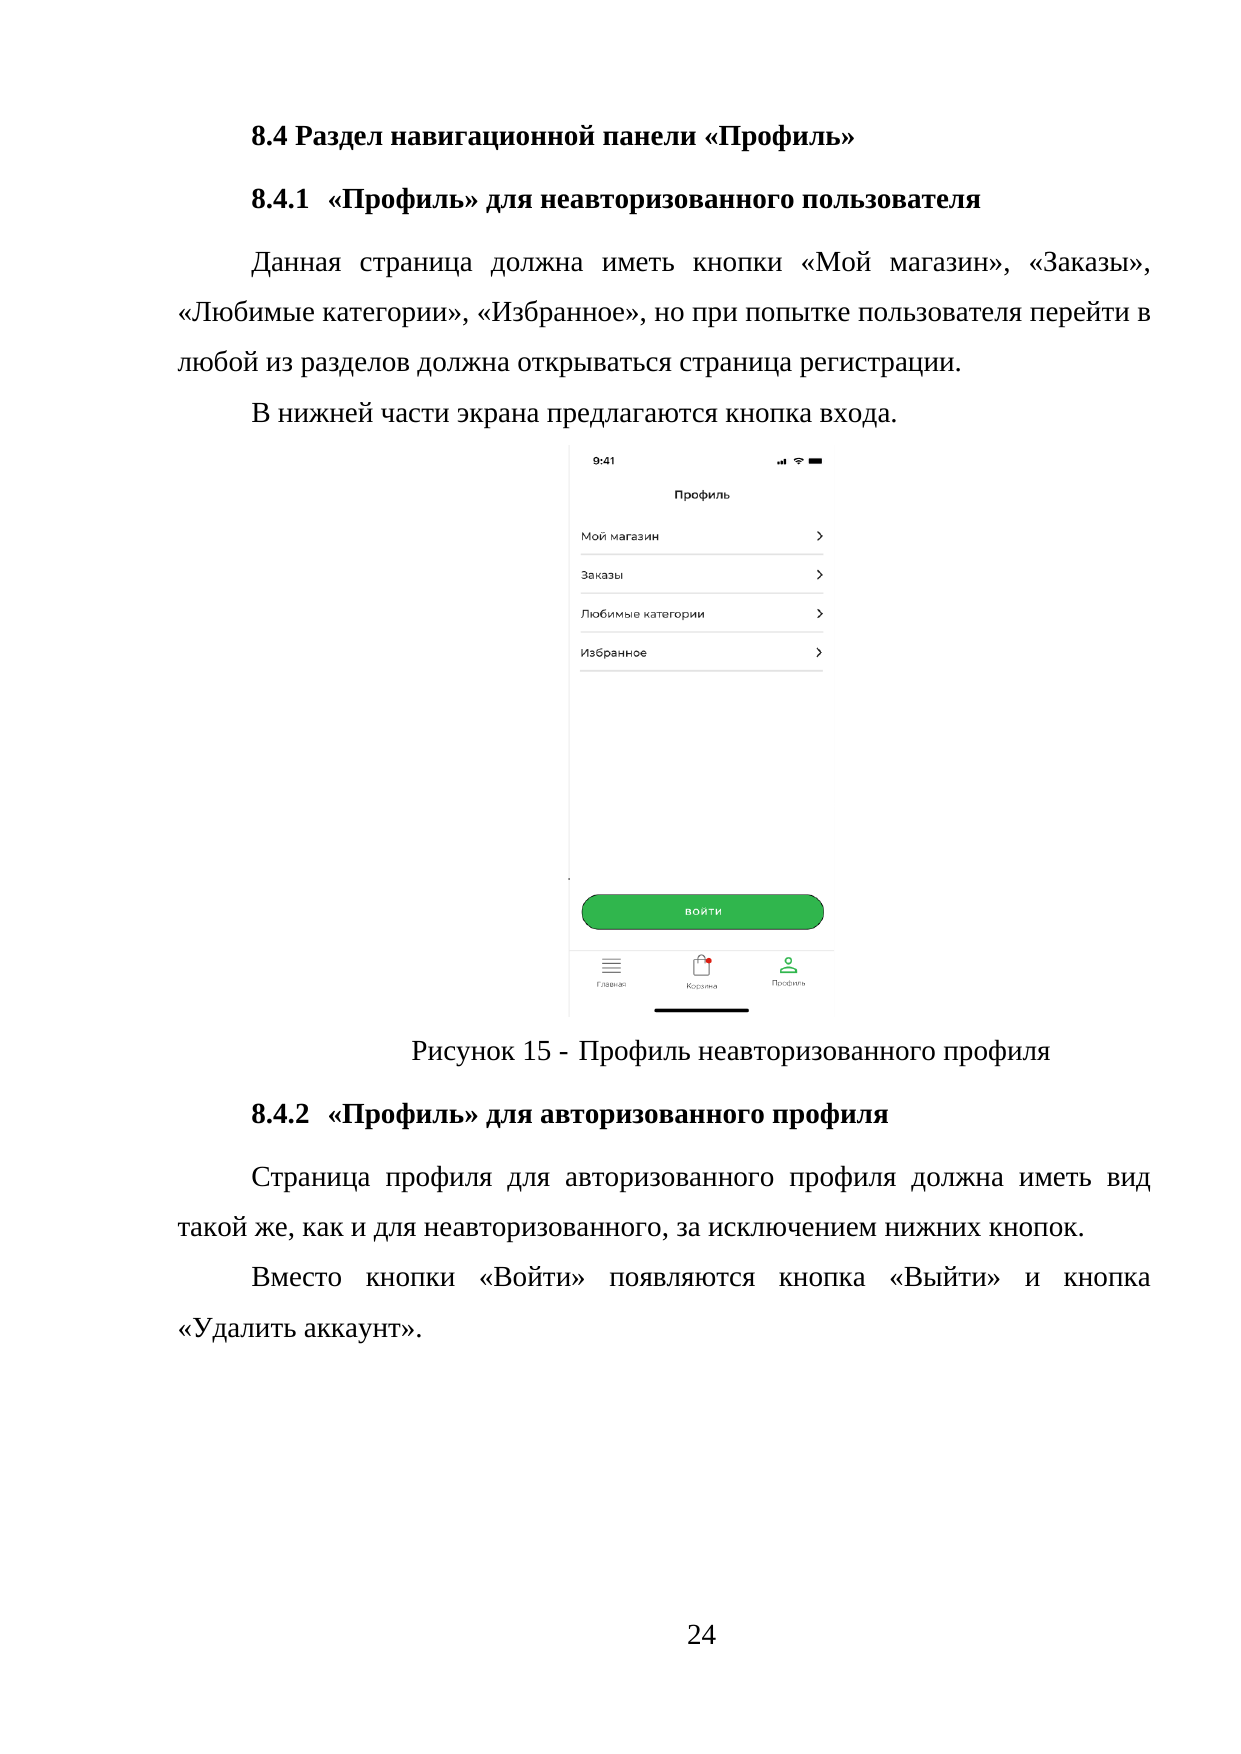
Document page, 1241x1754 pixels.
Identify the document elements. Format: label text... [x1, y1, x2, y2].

text В нижней части экрана предлагаются кнопка входа. [177, 395, 1152, 428]
text «Профиль» для неавторизованного пользователя [251, 181, 1152, 214]
picture [568, 445, 835, 1017]
text «Профиль» для авторизованного профиля [251, 1096, 1152, 1129]
text Вместо кнопки «Войти» появляются кнопка «Выйти» и кнопка «Удалить аккаунт». [177, 1259, 1152, 1343]
text Данная страница должна иметь кнопки «Мой магазин», «Заказы», «Любимые категории», «Избранное», но при попытке пользователя перейти в любой из разделов должна открываться страница регистрации. [177, 244, 1152, 378]
text Страница профиля для авторизованного профиля должна иметь вид такой же, как и для неавторизованного, за исключением нижних кнопок. [177, 1159, 1152, 1243]
text Раздел навигационной панели «Профиль» [251, 118, 1152, 152]
text Профиль неавторизованного профиля [310, 1033, 1152, 1067]
